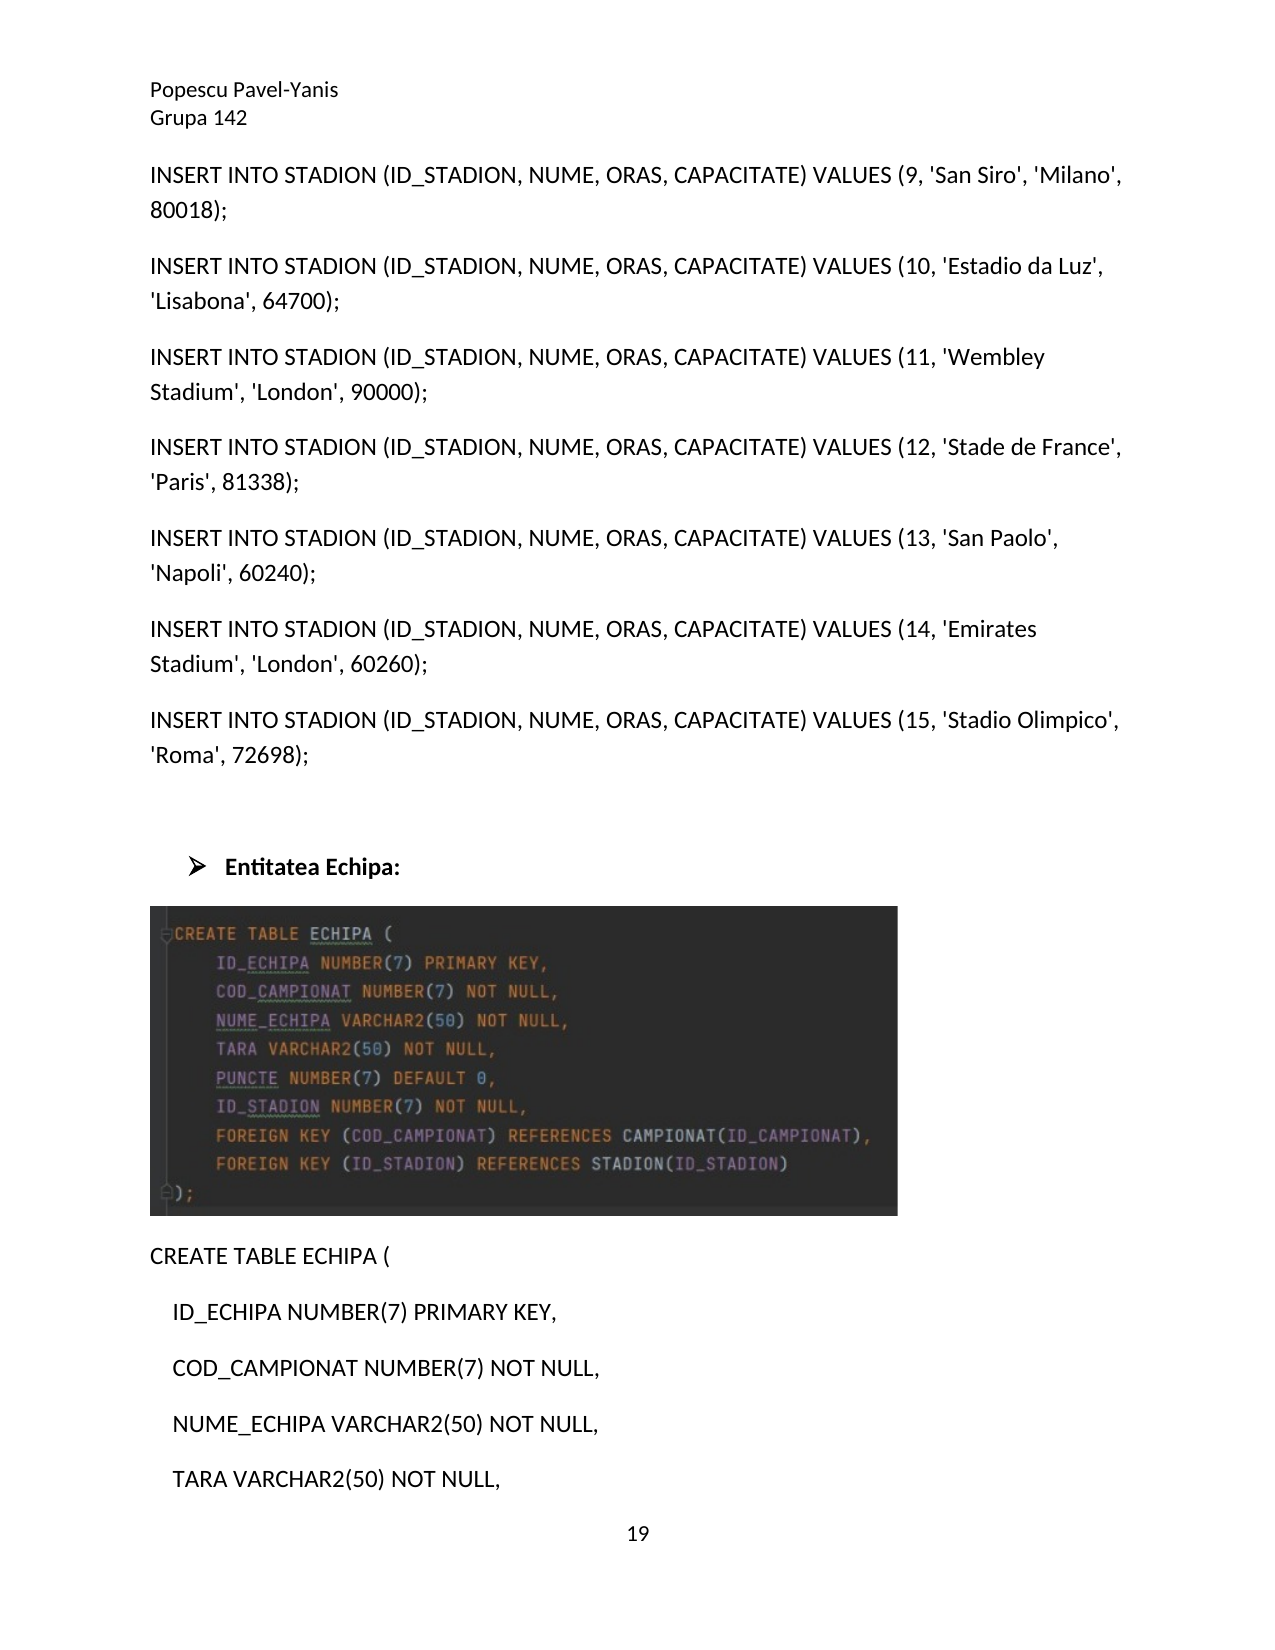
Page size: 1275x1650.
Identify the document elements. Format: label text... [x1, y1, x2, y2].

text INSERT INTO STADION (ID_STADION, NUME, ORAS, CAPACITATE) VALUES (10, 'Estadio da Luz', 'Lisabona', 64700); [150, 250, 1125, 315]
text INSERT INTO STADION (ID_STADION, NUME, ORAS, CAPACITATE) VALUES (11, 'Wembley Stadium', 'London', 90000); [150, 341, 1125, 406]
text ID_ECHIPA NUMBER(7) PRIMARY KEY, [150, 1296, 1125, 1327]
picture [150, 906, 898, 1216]
text COD_CAMPIONAT NUMBER(7) NOT NULL, [150, 1352, 1125, 1382]
text INSERT INTO STADION (ID_STADION, NUME, ORAS, CAPACITATE) VALUES (15, 'Stadio Olimpico', 'Roma', 72698); [150, 704, 1125, 769]
text INSERT INTO STADION (ID_STADION, NUME, ORAS, CAPACITATE) VALUES (13, 'San Paolo', 'Napoli', 60240); [150, 522, 1125, 588]
text TARA VARCHAR2(50) NOT NULL, [150, 1464, 1125, 1494]
text INSERT INTO STADION (ID_STADION, NUME, ORAS, CAPACITATE) VALUES (12, 'Stade de France', 'Paris', 81338); [150, 432, 1125, 497]
list Entitatea Echipa: [187, 851, 1125, 881]
text INSERT INTO STADION (ID_STADION, NUME, ORAS, CAPACITATE) VALUES (9, 'San Siro', 'Milano', 80018); [150, 159, 1125, 224]
text NUME_ECHIPA VARCHAR2(50) NOT NULL, [150, 1408, 1125, 1438]
text CREATE TABLE ECHIPA ( [150, 1240, 1125, 1271]
text INSERT INTO STADION (ID_STADION, NUME, ORAS, CAPACITATE) VALUES (14, 'Emirates Stadium', 'London', 60260); [150, 613, 1125, 679]
